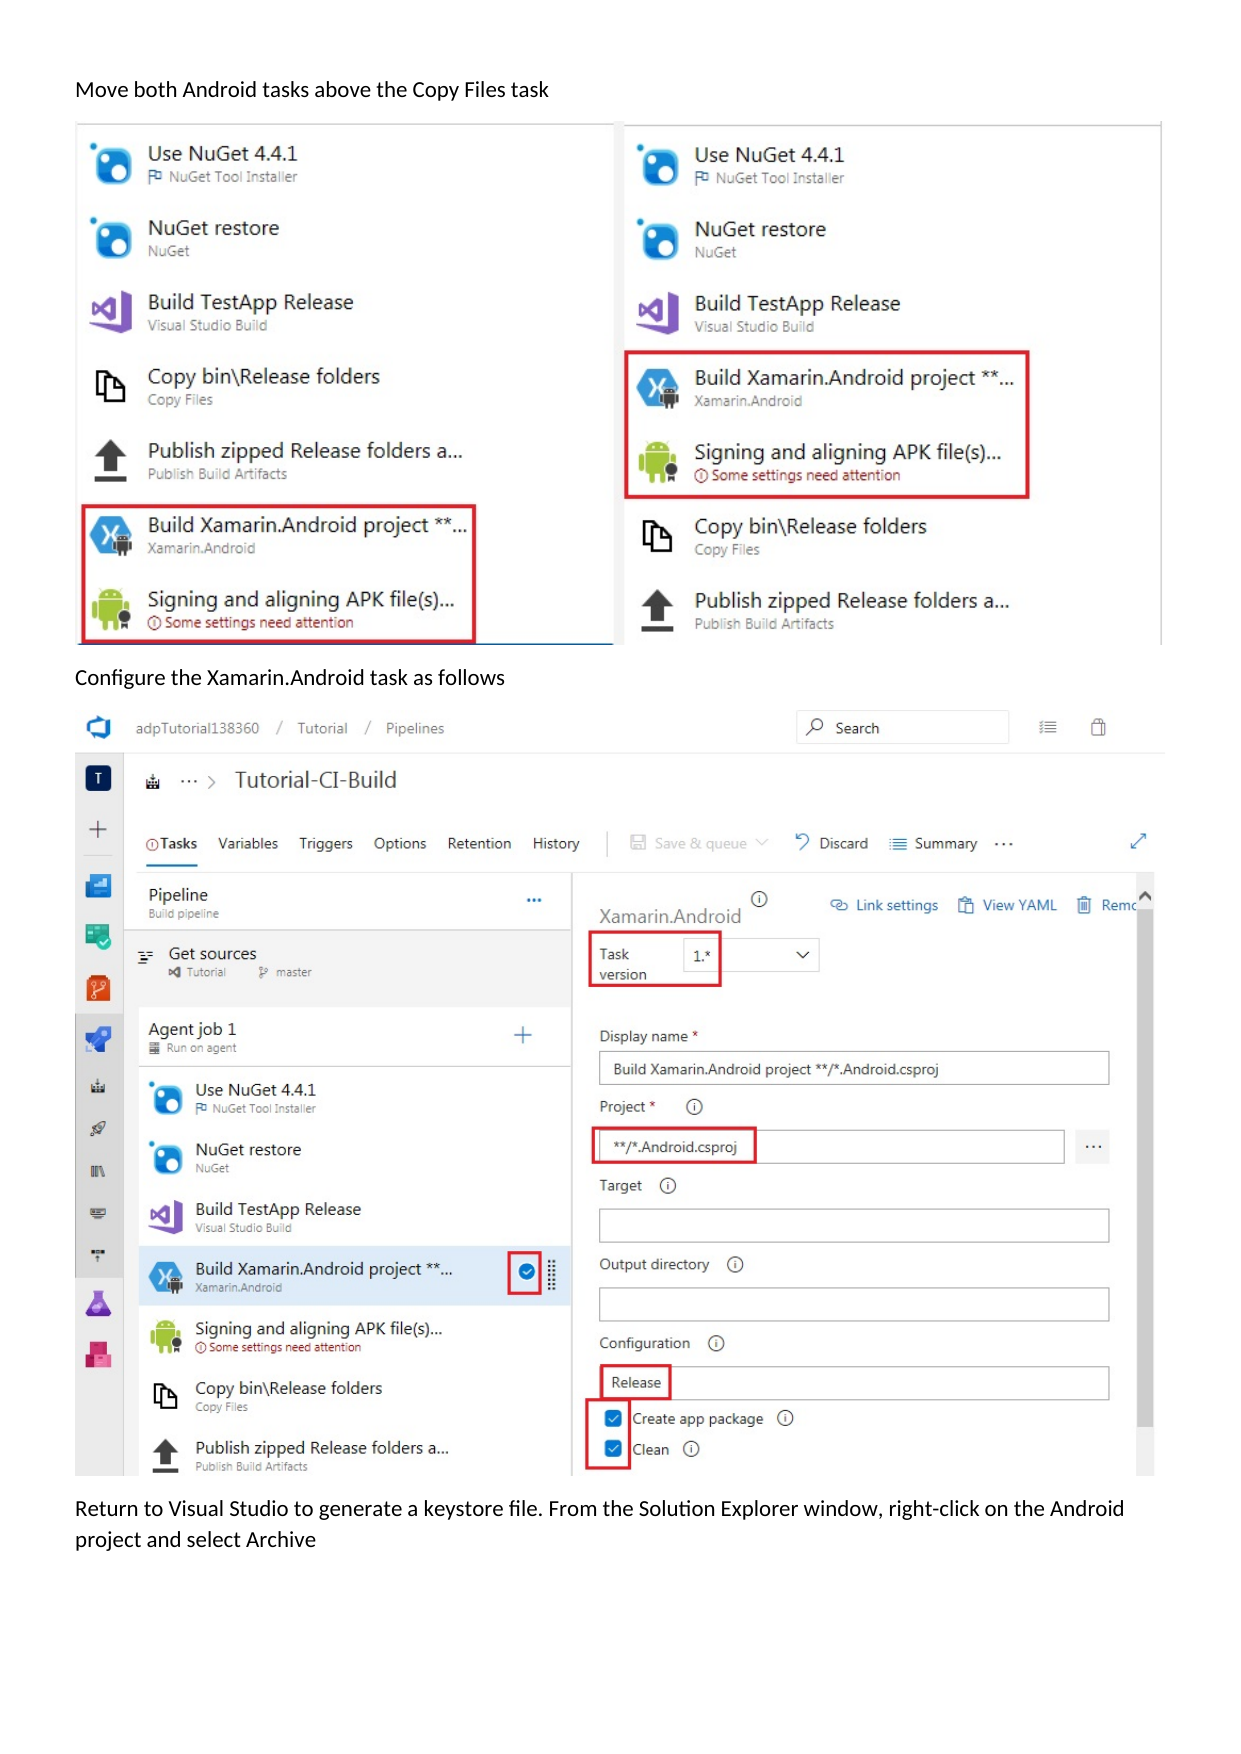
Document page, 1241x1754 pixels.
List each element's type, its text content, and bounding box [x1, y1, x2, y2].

picture [75, 121, 1166, 645]
picture [75, 710, 1166, 1476]
text Configure the Xamarin.Android task as follows [75, 663, 1165, 691]
text Move both Android tasks above the Copy Files task [75, 75, 1165, 103]
text Return to Visual Studio to generate a keystore file. From the Solution Explorer window, right-click on the Android project and select Archive [75, 1494, 1165, 1553]
